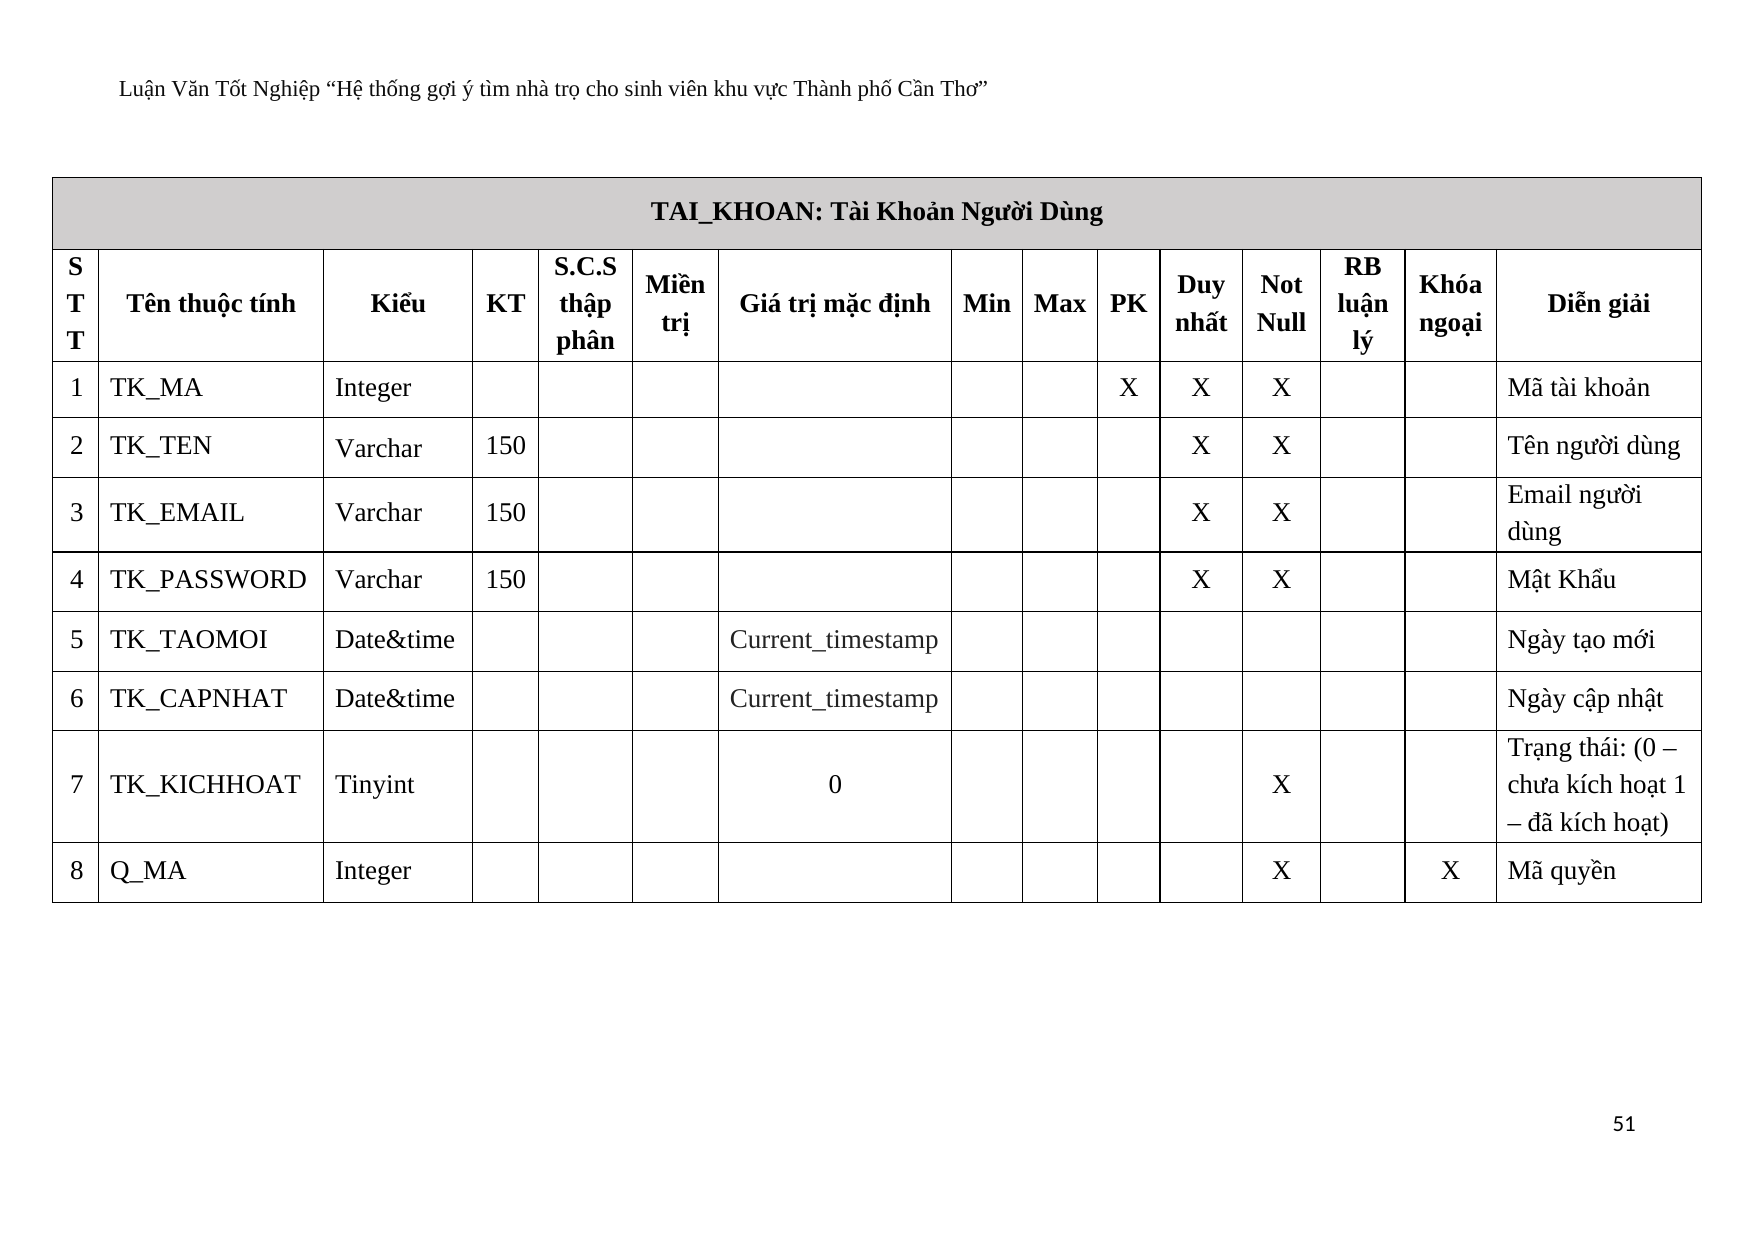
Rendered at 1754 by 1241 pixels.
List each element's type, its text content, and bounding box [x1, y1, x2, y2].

table_cell Email người dùng [1497, 478, 1701, 551]
table_cell Min [952, 250, 1022, 361]
table_cell [633, 478, 718, 551]
table_cell TK_TAOMOI [99, 612, 323, 671]
table_cell [719, 418, 951, 477]
table_cell Current_timestamp [719, 672, 951, 730]
table_cell [539, 478, 632, 551]
table_cell X [1243, 731, 1320, 842]
table_cell [1161, 731, 1242, 842]
table_cell [1406, 418, 1496, 477]
table_cell Miền trị [633, 250, 718, 361]
table_cell [719, 362, 951, 417]
table_cell Not Null [1243, 250, 1320, 361]
table_cell [1321, 362, 1404, 417]
table_cell [952, 672, 1022, 730]
table_cell X [1243, 362, 1320, 417]
table_cell Current_timestamp [719, 612, 951, 671]
table_cell X [1161, 362, 1242, 417]
table_cell [1406, 612, 1496, 671]
table_cell [1406, 731, 1496, 842]
table_cell [1321, 672, 1404, 730]
table_cell [1023, 418, 1097, 477]
table_cell [1098, 731, 1159, 842]
table_cell 5 [53, 612, 98, 671]
table_cell 150 [473, 418, 538, 477]
table_cell Kiểu [324, 250, 472, 361]
table_cell X [1243, 418, 1320, 477]
table_cell [1321, 843, 1404, 902]
table_cell [633, 553, 718, 611]
table_cell [1406, 553, 1496, 611]
table_cell Varchar [324, 553, 472, 611]
table_cell 1 [53, 362, 98, 417]
table_cell Tên người dùng [1497, 418, 1701, 477]
table_cell TK_CAPNHAT [99, 672, 323, 730]
table_cell [633, 731, 718, 842]
table_cell [539, 362, 632, 417]
table_cell [539, 553, 632, 611]
table_cell [719, 843, 951, 902]
table_cell TK_EMAIL [99, 478, 323, 551]
table_header TAI_KHOAN: Tài Khoản Người Dùng [53, 178, 1701, 249]
table_cell [1098, 418, 1159, 477]
table_cell Max [1023, 250, 1097, 361]
table_cell Integer [324, 843, 472, 902]
table_cell [1098, 612, 1159, 671]
table_cell [1023, 362, 1097, 417]
table_cell [1023, 843, 1097, 902]
table_cell X [1243, 478, 1320, 551]
table_cell [1321, 731, 1404, 842]
table_cell [473, 672, 538, 730]
table_cell 2 [53, 418, 98, 477]
table_cell 8 [53, 843, 98, 902]
table_cell [1406, 362, 1496, 417]
table_cell [1406, 478, 1496, 551]
table_cell [1406, 672, 1496, 730]
table_cell S.C.S thập phân [539, 250, 632, 361]
table_cell Tên thuộc tính [99, 250, 323, 361]
table_cell Duy nhất [1161, 250, 1242, 361]
table_cell [473, 362, 538, 417]
table_cell X [1243, 553, 1320, 611]
table_cell [633, 843, 718, 902]
table_cell 4 [53, 553, 98, 611]
table_cell [1023, 731, 1097, 842]
table_cell [719, 553, 951, 611]
table_cell [1243, 612, 1320, 671]
table_cell [952, 553, 1022, 611]
table_cell [719, 478, 951, 551]
table_cell TK_TEN [99, 418, 323, 477]
table_cell X [1161, 553, 1242, 611]
table_cell [1161, 672, 1242, 730]
table_cell [473, 731, 538, 842]
table_cell [1098, 672, 1159, 730]
table_cell [539, 672, 632, 730]
table_cell [473, 612, 538, 671]
table_cell [1321, 418, 1404, 477]
table_cell STT [53, 250, 98, 361]
table_cell X [1243, 843, 1320, 902]
table_cell [1023, 478, 1097, 551]
table_cell [952, 418, 1022, 477]
table_cell [1098, 478, 1159, 551]
table_cell Diễn giải [1497, 250, 1701, 361]
table_cell 150 [473, 553, 538, 611]
table_cell Ngày cập nhật [1497, 672, 1701, 730]
table_cell TK_KICHHOAT [99, 731, 323, 842]
table_cell 7 [53, 731, 98, 842]
table_cell [952, 612, 1022, 671]
table_cell [1161, 843, 1242, 902]
table_cell Mã tài khoản [1497, 362, 1701, 417]
table_cell Date&time [324, 672, 472, 730]
table_cell [1321, 478, 1404, 551]
table_cell [1023, 553, 1097, 611]
table_cell [1321, 553, 1404, 611]
table_cell Mật Khẩu [1497, 553, 1701, 611]
table_cell X [1161, 418, 1242, 477]
table_cell Khóa ngoại [1406, 250, 1496, 361]
table_cell [1321, 612, 1404, 671]
table_cell [539, 843, 632, 902]
table_cell Ngày tạo mới [1497, 612, 1701, 671]
table_cell 0 [719, 731, 951, 842]
table_cell X [1406, 843, 1496, 902]
table_cell 6 [53, 672, 98, 730]
table_cell [1023, 672, 1097, 730]
table_cell [1098, 553, 1159, 611]
table_cell RB luận lý [1321, 250, 1404, 361]
table_cell Varchar [324, 478, 472, 551]
table_cell [473, 843, 538, 902]
table_cell [1098, 843, 1159, 902]
table_cell [952, 362, 1022, 417]
table_cell [633, 418, 718, 477]
table_cell [633, 362, 718, 417]
table_cell [633, 612, 718, 671]
table_cell [539, 418, 632, 477]
table_cell Giá trị mặc định [719, 250, 951, 361]
table_cell Trạng thái: (0 – chưa kích hoạt 1 – đã kích hoạt) [1497, 731, 1701, 842]
table_cell [633, 672, 718, 730]
table_cell [1161, 612, 1242, 671]
table_cell KT [473, 250, 538, 361]
table_cell TK_PASSWORD [99, 553, 323, 611]
table_cell Tinyint [324, 731, 472, 842]
table_cell 3 [53, 478, 98, 551]
table_cell [539, 731, 632, 842]
table_cell [1243, 672, 1320, 730]
table_cell TK_MA [99, 362, 323, 417]
table_cell Q_MA [99, 843, 323, 902]
table_cell PK [1098, 250, 1159, 361]
table_cell [1023, 612, 1097, 671]
table_cell Mã quyền [1497, 843, 1701, 902]
table_cell Varchar [324, 418, 472, 477]
table_cell [952, 478, 1022, 551]
table_cell Date&time [324, 612, 472, 671]
table_cell X [1098, 362, 1159, 417]
table_cell [952, 843, 1022, 902]
table_cell Integer [324, 362, 472, 417]
table_cell X [1161, 478, 1242, 551]
table_cell [539, 612, 632, 671]
table_cell [952, 731, 1022, 842]
table_cell 150 [473, 478, 538, 551]
